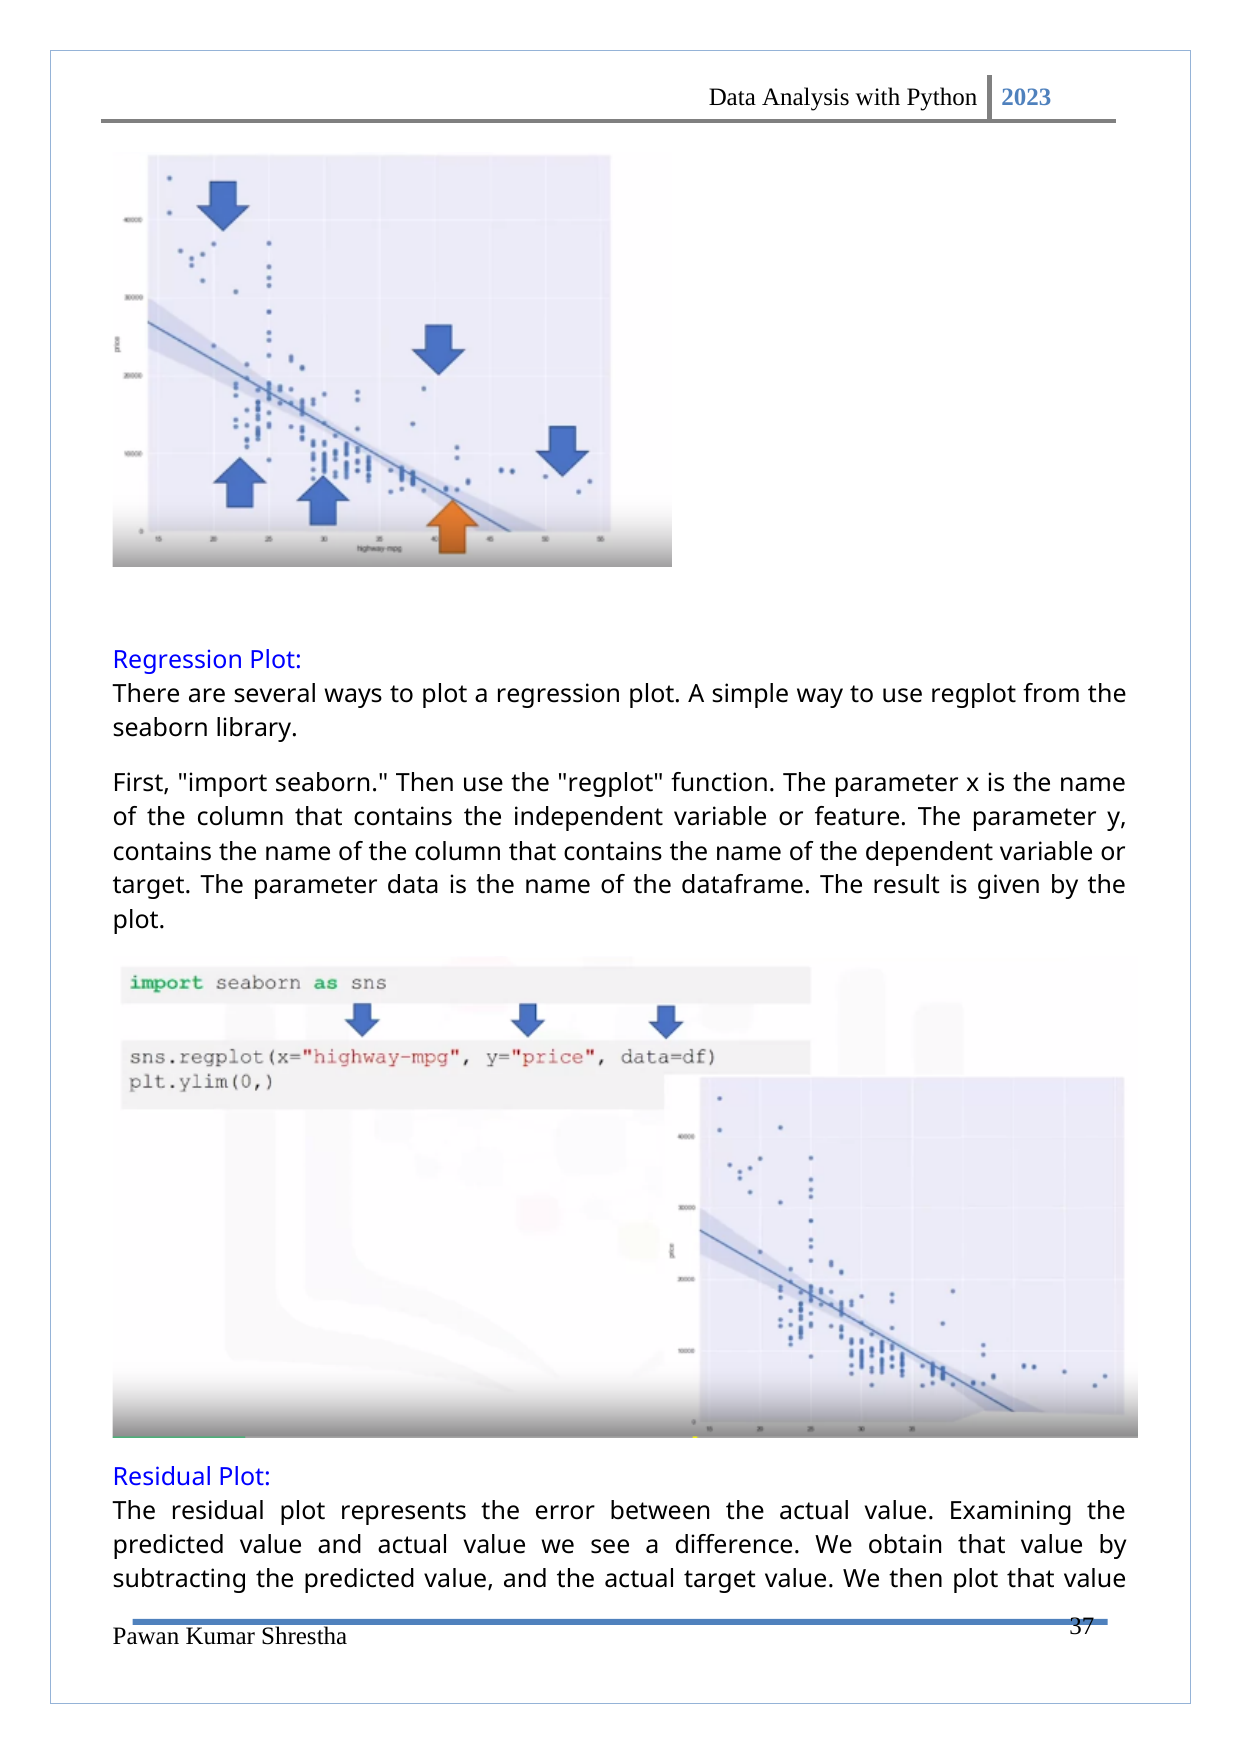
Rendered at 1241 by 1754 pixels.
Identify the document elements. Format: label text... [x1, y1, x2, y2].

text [112, 1492, 1128, 1594]
subtitle Residual Plot: [112, 1458, 1128, 1492]
picture [112, 956, 1138, 1438]
text There are several ways to plot a regression plot. A simple way to use regplot from the seaborn library. [112, 676, 1128, 744]
text First, "import seaborn." Then use the "regplot" function. The parameter x is the name of the column that contains the independent variable or feature. The parameter y, contains the name of the column that contains the name of the dependent variable or target. The parameter data is the name of the dataframe. The result is given by the plot. [112, 765, 1128, 935]
subtitle Regression Plot: [112, 642, 1128, 676]
picture [112, 152, 672, 567]
